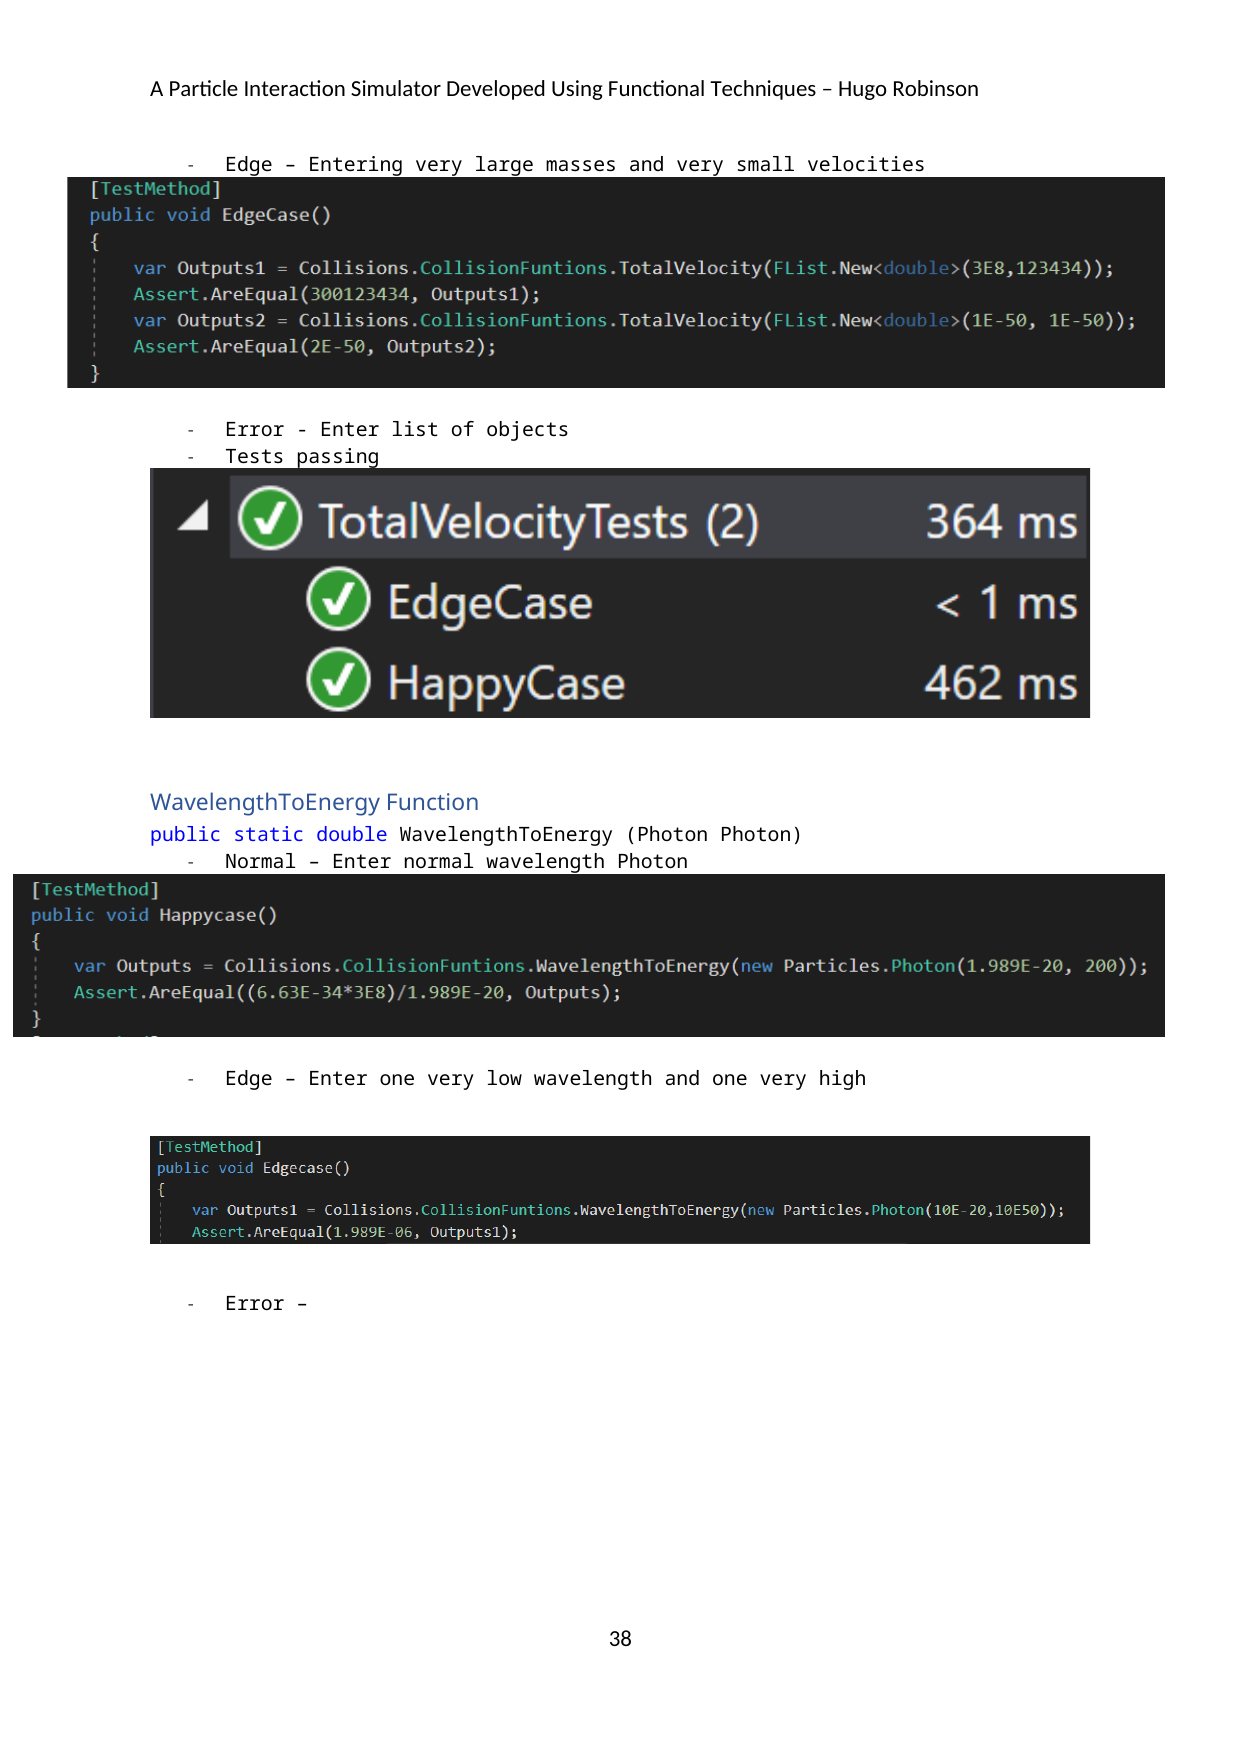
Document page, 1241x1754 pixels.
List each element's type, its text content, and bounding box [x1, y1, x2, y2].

list Error – [187, 1289, 1090, 1317]
list Edge – Entering very large masses and very small velocities [187, 150, 1090, 177]
picture [13, 874, 1165, 1037]
list Tests passing [187, 442, 1090, 468]
subtitle WavelengthToEnergy Function [150, 786, 1090, 817]
picture [67, 177, 1165, 388]
picture [150, 1136, 1091, 1244]
list Error - Enter list of objects [187, 415, 1090, 442]
list Normal – Enter normal wavelength Photon [187, 847, 1090, 874]
text public static double WavelengthToEnergy (Photon Photon) [150, 820, 1090, 847]
list Edge – Enter one very low wavelength and one very high [187, 1064, 1090, 1091]
picture [150, 468, 1091, 718]
